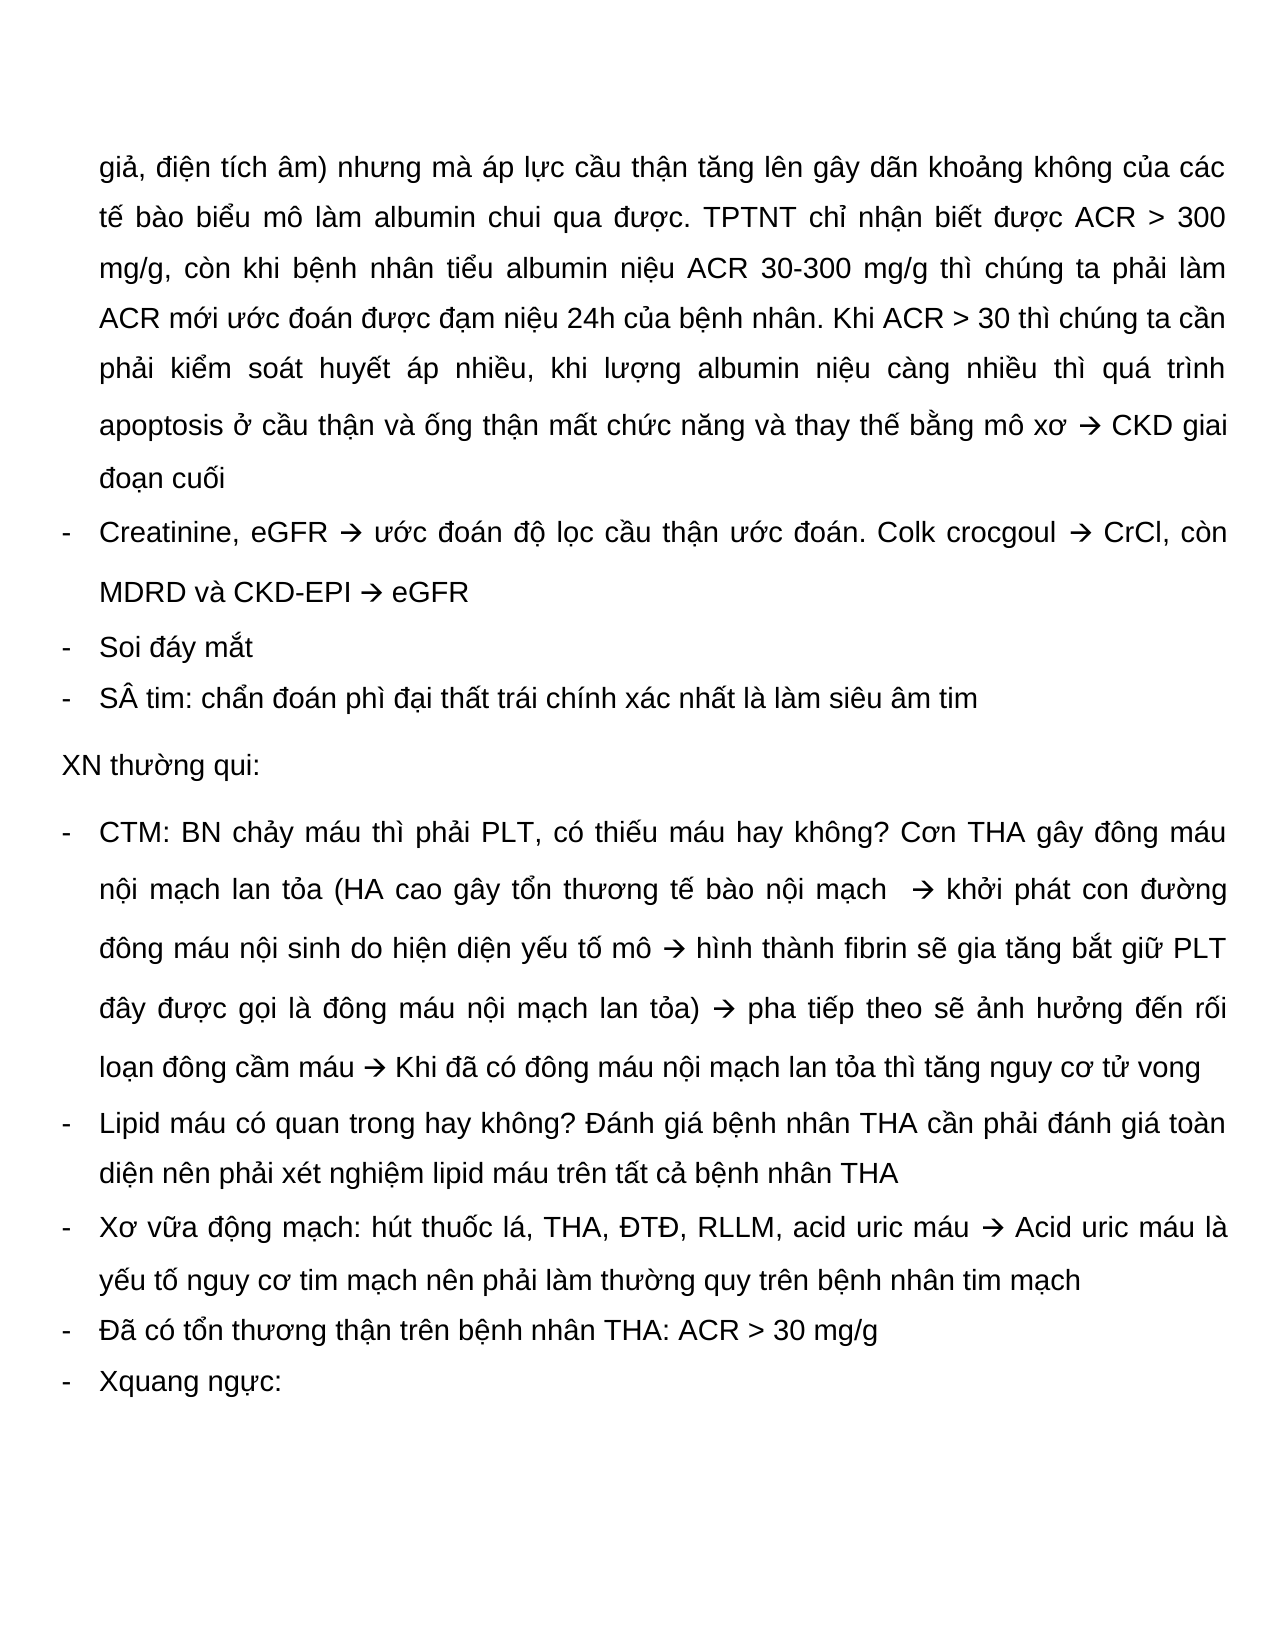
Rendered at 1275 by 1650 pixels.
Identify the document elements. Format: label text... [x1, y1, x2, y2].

list CTM: BN chảy máu thì phải PLT, có thiếu máu hay không? Cơn THA gây đông máu nội mạch lan tỏa (HA cao gây tổn thương tế bào nội mạch 🡪 khởi phát con đường đông máu nội sinh do hiện diện yếu tố mô 🡪 hình thành fibrin sẽ gia tăng bắt giữ PLT đây được gọi là đông máu nội mạch lan tỏa) 🡪 pha tiếp theo sẽ ảnh hưởng đến rối loạn đông cầm máu 🡪 Khi đã có đông máu nội mạch lan tỏa thì tăng nguy cơ tử vong [61, 814, 1228, 1086]
text XN thường qui: [61, 748, 1228, 781]
list Xơ vữa động mạch: hút thuốc lá, THA, ĐTĐ, RLLM, acid uric máu 🡪 Acid uric máu là yếu tố nguy cơ tim mạch nên phải làm thường quy trên bệnh nhân tim mạch [61, 1206, 1228, 1296]
list Xquang ngực: [61, 1363, 1228, 1397]
list Lipid máu có quan trong hay không? Đánh giá bệnh nhân THA cần phải đánh giá toàn diện nên phải xét nghiệm lipid máu trên tất cả bệnh nhân THA [61, 1106, 1228, 1190]
list Soi đáy mắt [61, 630, 1228, 664]
list Đã có tổn thương thận trên bệnh nhân THA: ACR > 30 mg/g [61, 1313, 1228, 1347]
list SÂ tim: chẩn đoán phì đại thất trái chính xác nhất là làm siêu âm tim [61, 681, 1228, 714]
list Creatinine, eGFR 🡪 ước đoán độ lọc cầu thận ước đoán. Colk crocgoul 🡪 CrCl, còn MDRD và CKD-EPI 🡪 eGFR [61, 511, 1228, 611]
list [61, 150, 1228, 494]
